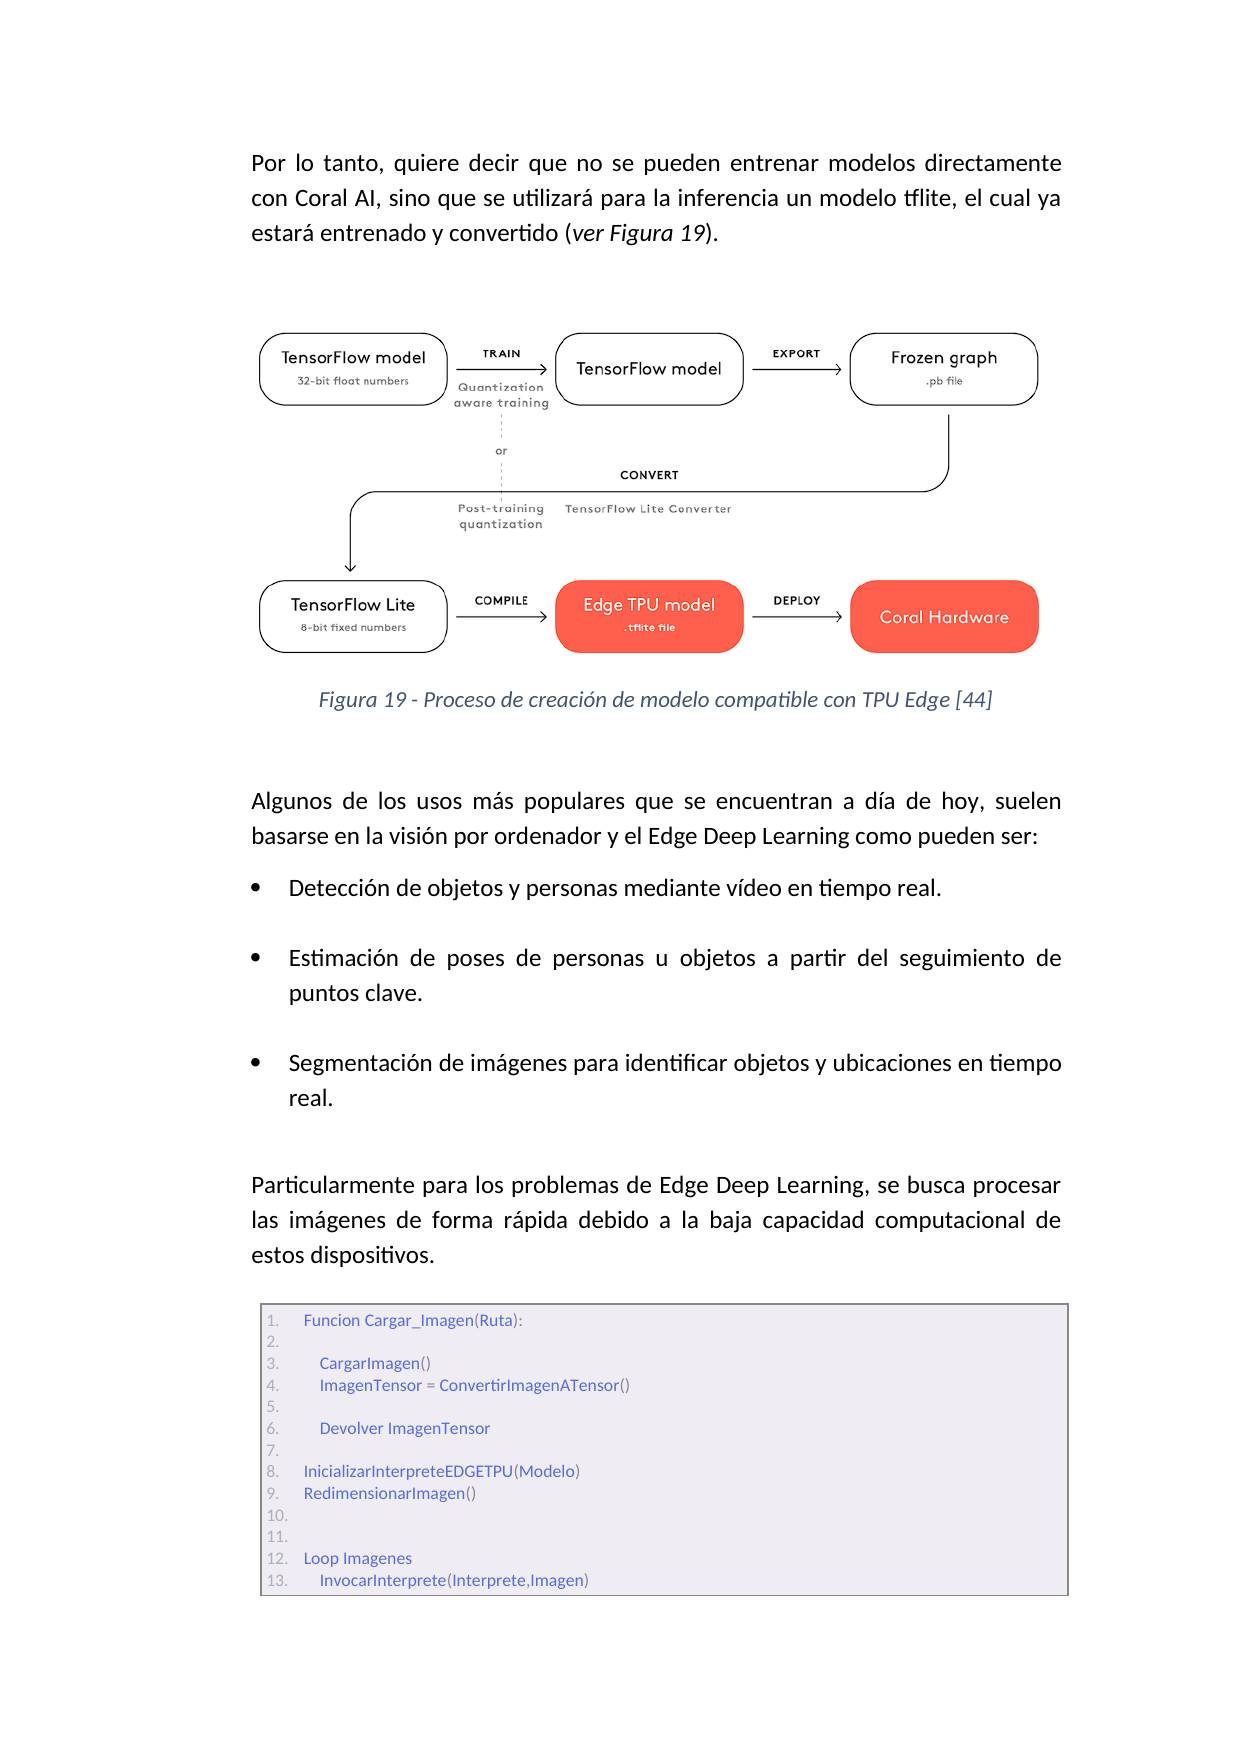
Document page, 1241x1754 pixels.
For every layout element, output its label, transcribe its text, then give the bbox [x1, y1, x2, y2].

list Estimación de poses de personas u objetos a partir del seguimiento de puntos clave. [251, 942, 1063, 1008]
list RedimensionarImagen() [262, 1476, 1067, 1498]
list CargarImagen() [262, 1346, 1067, 1368]
text Algunos de los usos más populares que se encuentran a día de hoy, suelen basarse en la visión por ordenador y el Edge Deep Learning como pueden ser: [251, 786, 1063, 851]
list Devolver ImagenTensor [262, 1411, 1067, 1433]
list Loop Imagenes [262, 1541, 1067, 1563]
text Figura 19 - Proceso de creación de modelo compatible con TPU Edge [44] [251, 664, 1063, 713]
text Por lo tanto, quiere decir que no se pueden entrenar modelos directamente con Coral AI, sino que se utilizará para la inferencia un modelo tflite, el cual ya estará entrenado y convertido (ver Figura 19). [251, 148, 1063, 248]
list Detección de objetos y personas mediante vídeo en tiempo real. [251, 872, 1063, 903]
list Segmentación de imágenes para identificar objetos y ubicaciones en tiempo real. [251, 1047, 1063, 1113]
list InvocarInterprete(Interprete,Imagen) [262, 1563, 1067, 1595]
text Particularmente para los problemas de Edge Deep Learning, se busca procesar las imágenes de forma rápida debido a la baja capacidad computacional de estos dispositivos. [251, 1169, 1063, 1269]
list Funcion Cargar_Imagen(Ruta): [262, 1305, 1067, 1325]
list ImagenTensor = ConvertirImagenATensor() [262, 1368, 1067, 1390]
picture [248, 312, 1075, 664]
list InicializarInterpreteEDGETPU(Modelo) [262, 1455, 1067, 1476]
